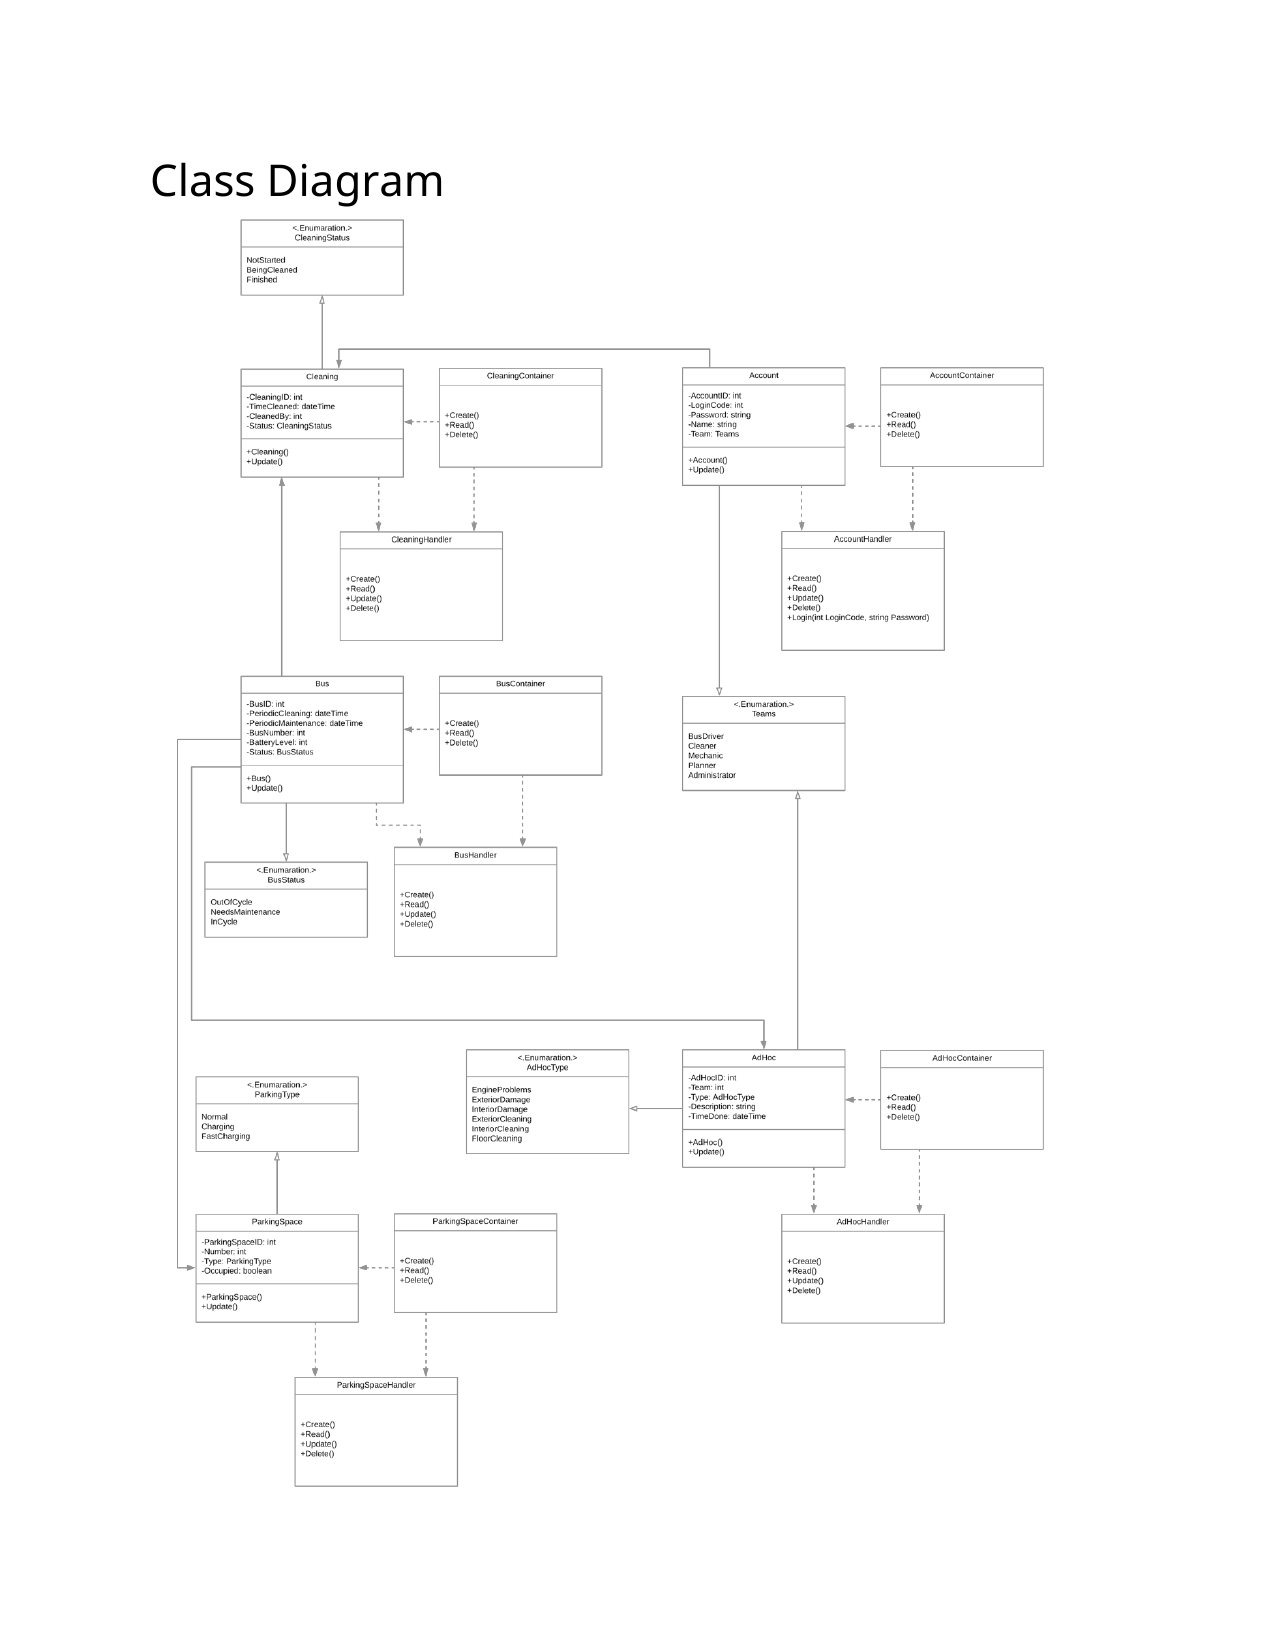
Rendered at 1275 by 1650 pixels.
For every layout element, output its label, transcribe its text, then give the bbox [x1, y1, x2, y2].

subtitle Class Diagram [150, 150, 1125, 209]
picture [150, 209, 1061, 1504]
